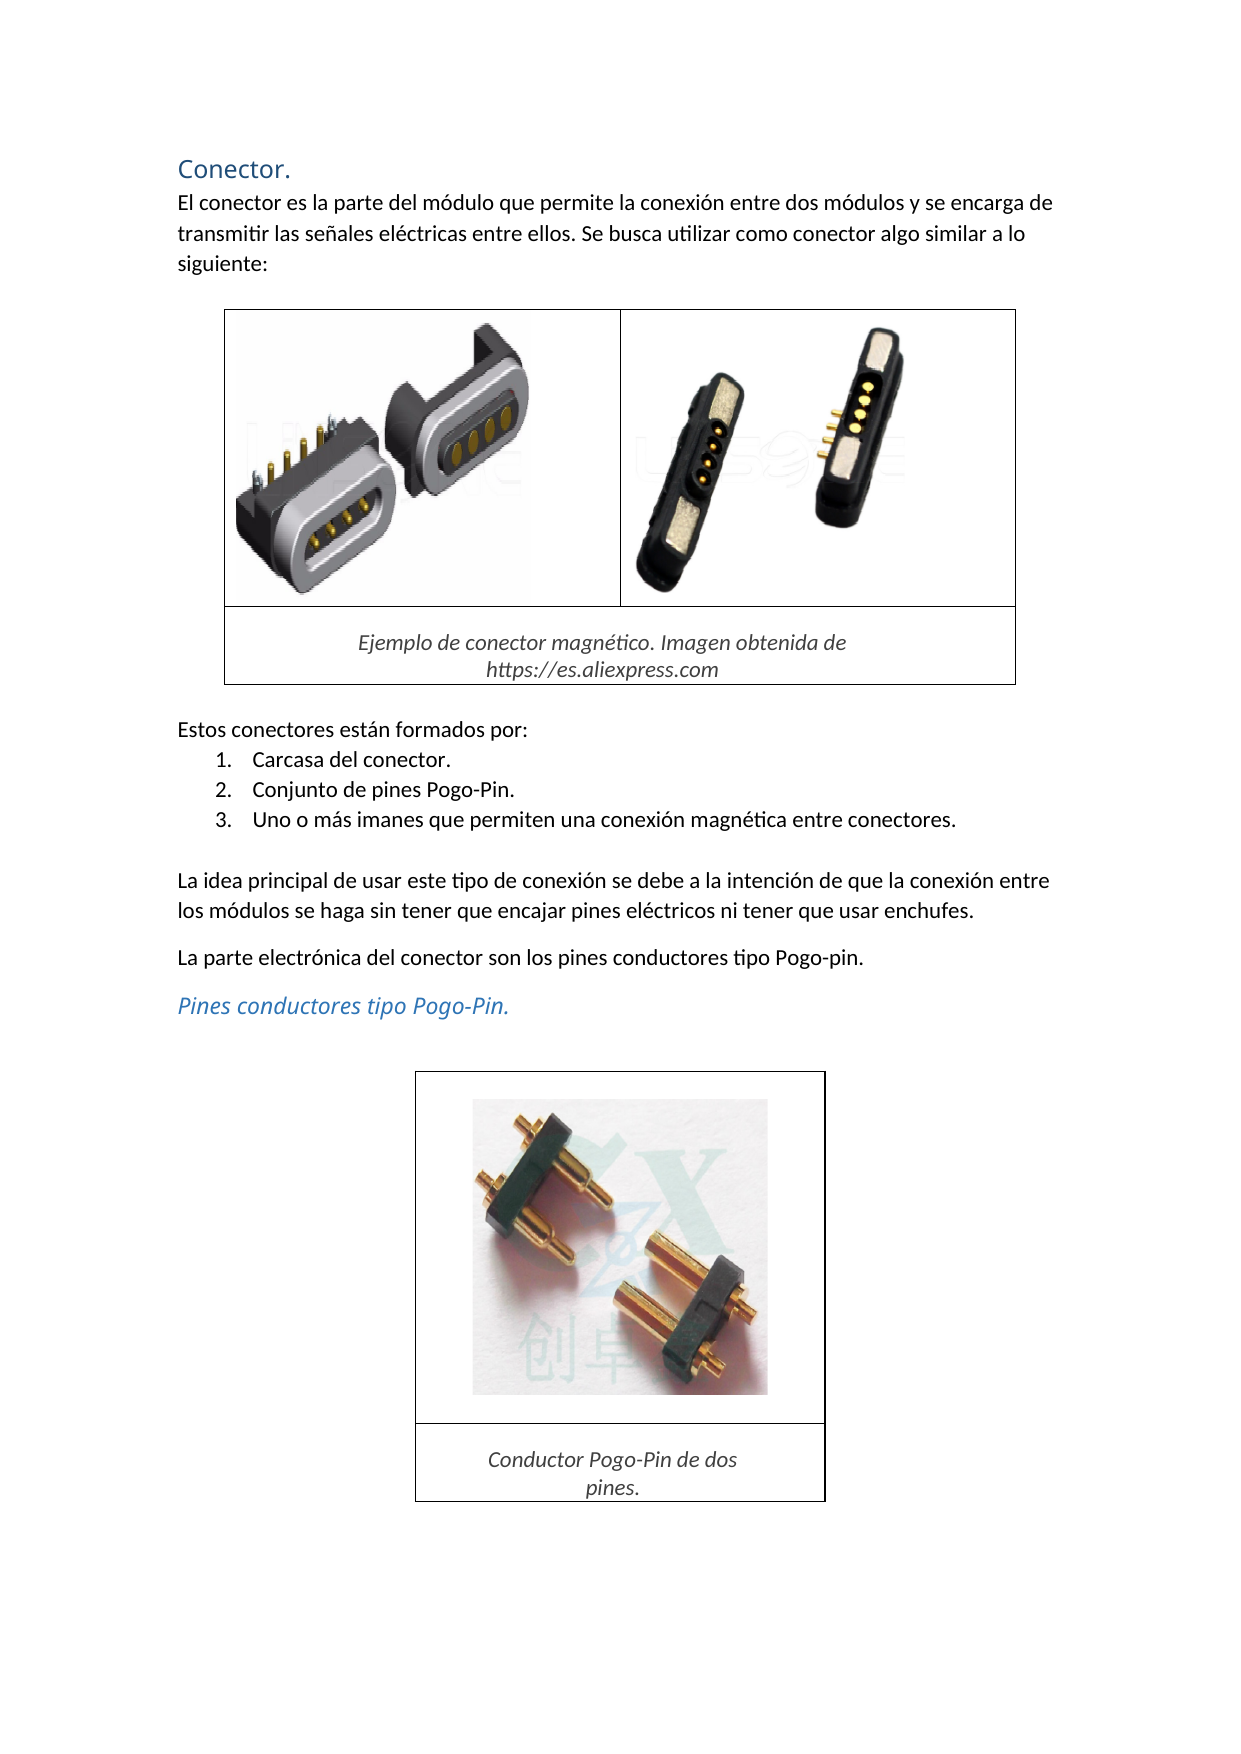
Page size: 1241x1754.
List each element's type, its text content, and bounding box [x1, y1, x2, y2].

subtitle Conector. [177, 152, 1063, 186]
text El conector es la parte del módulo que permite la conexión entre dos módulos y se encarga de transmitir las señales eléctricas entre ellos. Se busca utilizar como conector algo similar a lo siguiente: [177, 188, 1063, 277]
table_header [927, 310, 1015, 606]
text Estos conectores están formados por: [177, 715, 1063, 743]
text La idea principal de usar este tipo de conexión se debe a la intención de que la conexión entre los módulos se haga sin tener que encajar pines eléctricos ni tener que usar enchufes. [177, 866, 1063, 924]
table_header [416, 1072, 824, 1423]
text La parte electrónica del conector son los pines conductores tipo Pogo-pin. [177, 943, 1063, 971]
table_header [621, 310, 631, 606]
table_header [532, 310, 620, 606]
picture [472, 1099, 768, 1395]
list Conjunto de pines Pogo-Pin. [215, 775, 1063, 803]
picture [631, 310, 927, 606]
subtitle Pines conductores tipo Pogo-Pin. [177, 990, 1063, 1021]
table_cell Conductor Pogo-Pin de dos pines. [416, 1424, 824, 1501]
table_cell Ejemplo de conector magnético. Imagen obtenida de https://es.aliexpress.com [225, 607, 1015, 684]
table_header [225, 310, 236, 606]
list Uno o más imanes que permiten una conexión magnética entre conectores. [215, 806, 1063, 833]
list Carcasa del conector. [215, 745, 1063, 773]
picture [236, 310, 532, 606]
